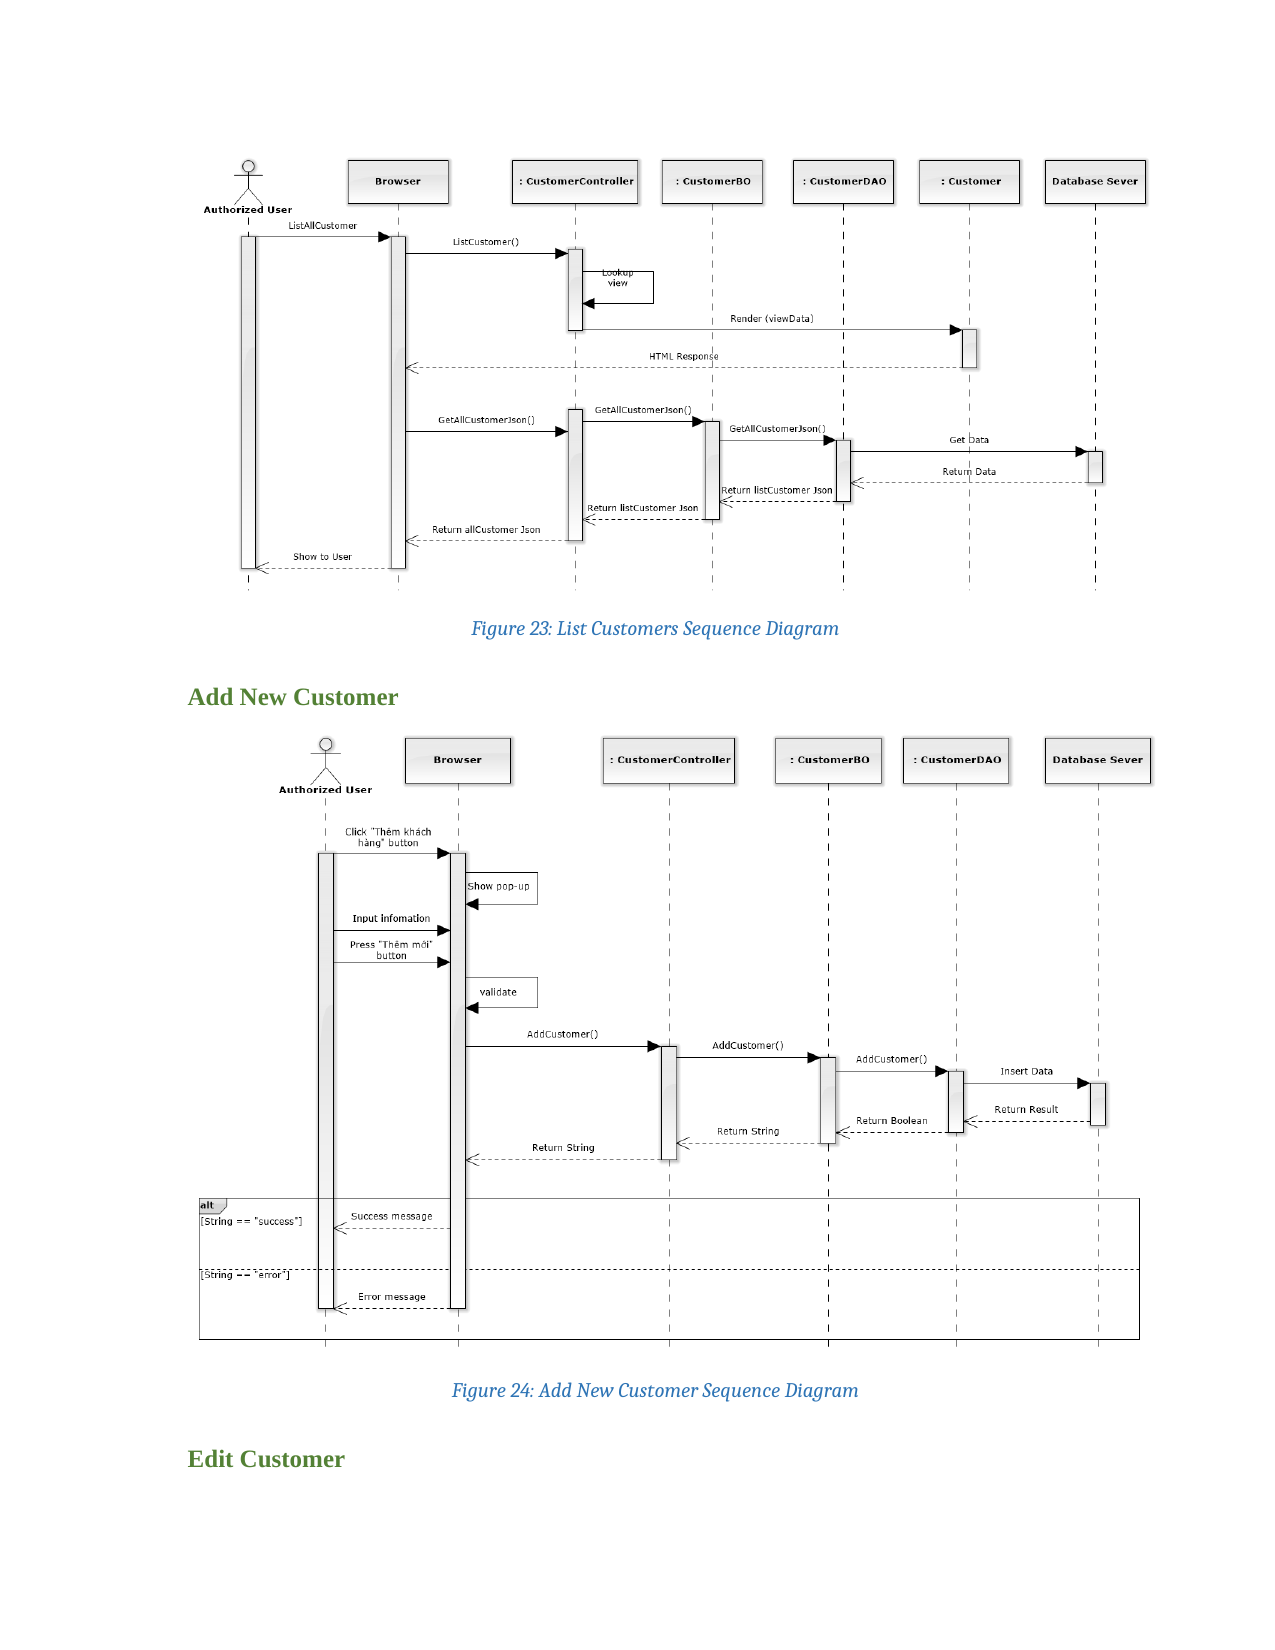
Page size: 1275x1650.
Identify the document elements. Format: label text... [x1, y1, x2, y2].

picture [187, 727, 1162, 1362]
picture [187, 150, 1156, 601]
subtitle Add New Customer [187, 682, 1125, 711]
subtitle Edit Customer [187, 1444, 1125, 1473]
